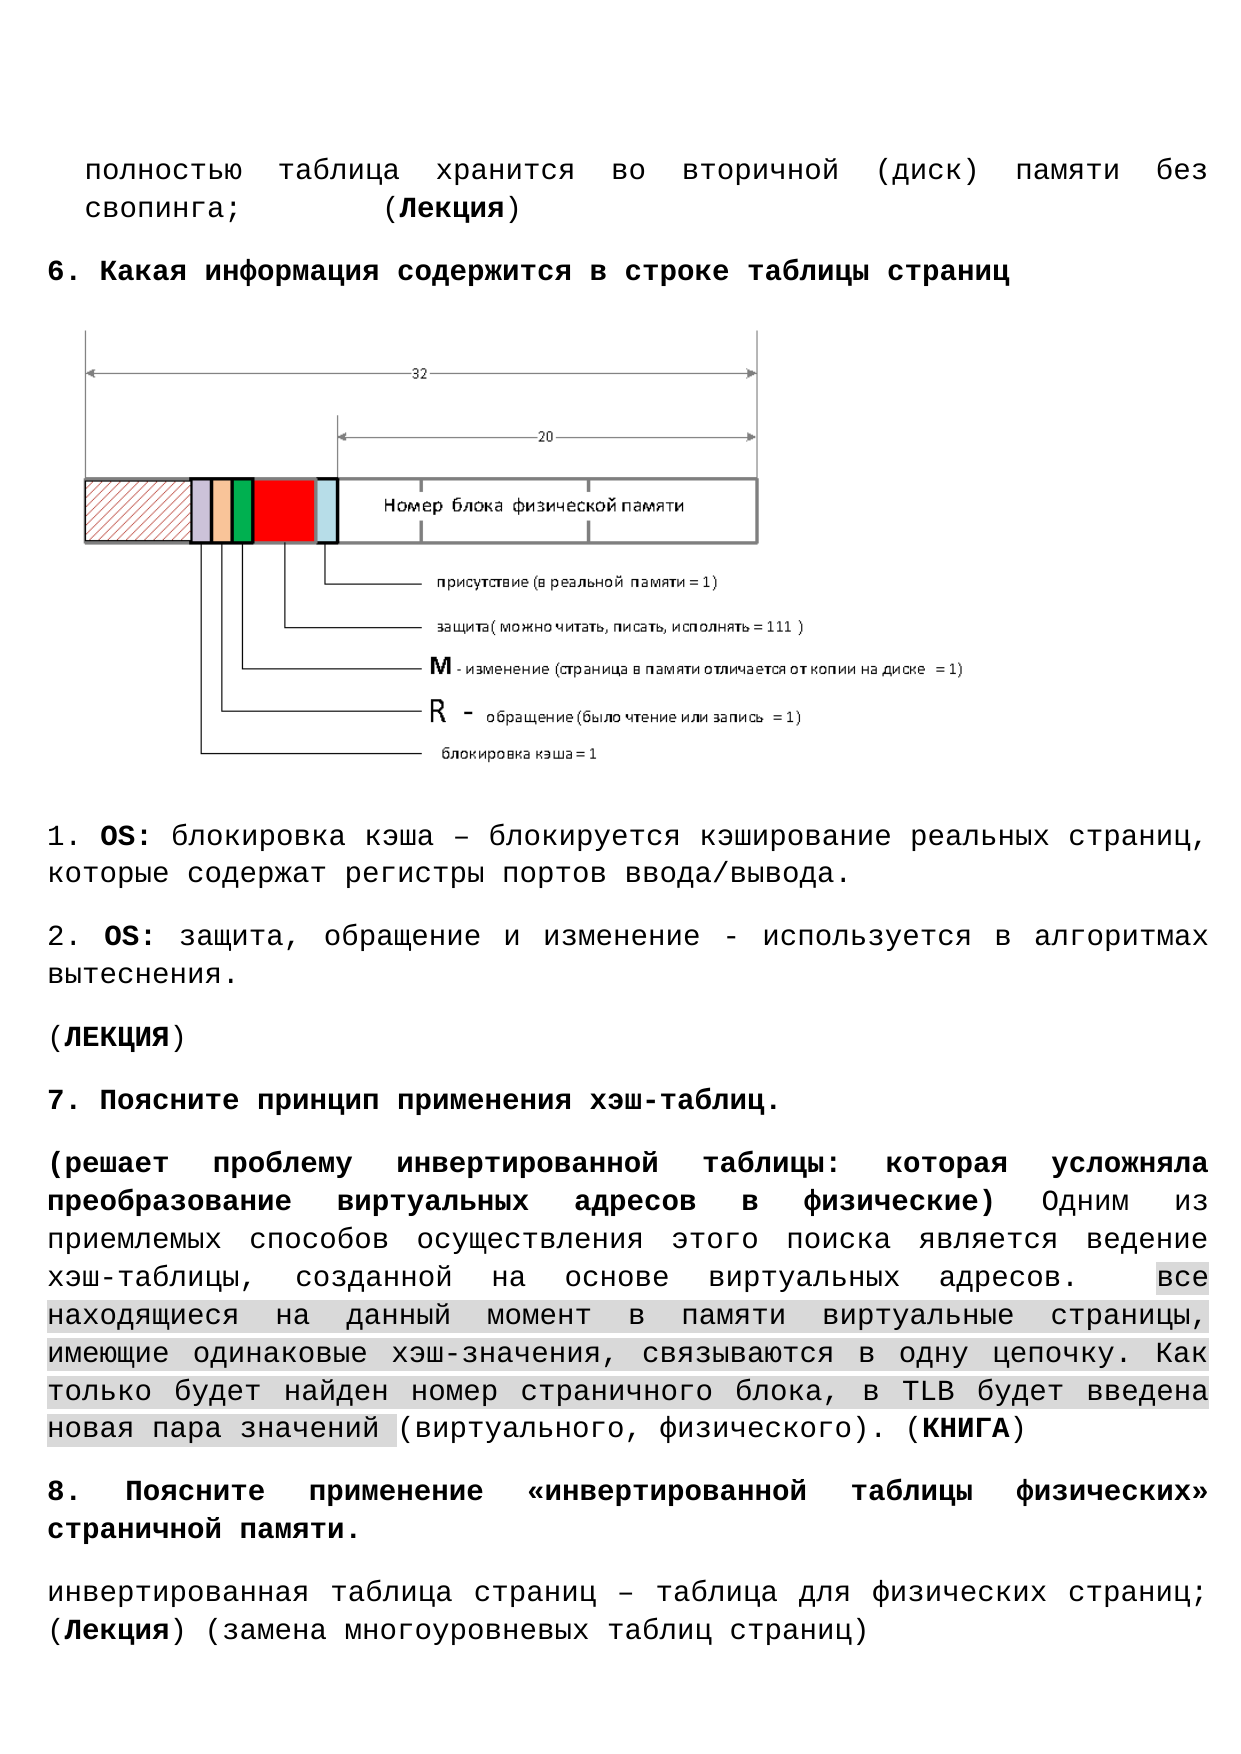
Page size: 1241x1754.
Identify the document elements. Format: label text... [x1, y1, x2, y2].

picture [46, 318, 988, 792]
text 2. OS: защита, обращение и изменение - используется в алгоритмах вытеснения. [47, 922, 1209, 992]
text (решает проблему инвертированной таблицы: которая усложняла преобразование виртуальных адресов в физические) Одним из приемлемых способов осуществления этого поиска является ведение хэш-таблицы, созданной на основе виртуальных адресов. все находящиеся на данный момент в памяти виртуальные страницы, имеющие одинаковые хэш-значения, связываются в одну цепочку. Как только будет найден номер страничного блока, в TLB будет введена новая пара значений (виртуального, физического). (КНИГА) [47, 1409, 1209, 1447]
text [84, 155, 1209, 226]
text инвертированная таблица страниц – таблица для физических страниц; (Лекция) (замена многоуровневых таблиц страниц) [47, 1577, 1209, 1648]
text 7. Поясните принцип применения хэш-таблиц. [47, 1085, 1209, 1118]
text 6. Какая информация содержится в строке таблицы страниц [47, 256, 1209, 289]
text 8. Поясните применение «инвертированной таблицы физических» страничной памяти. [47, 1477, 1209, 1547]
text (ЛЕКЦИЯ) [47, 1022, 1209, 1055]
text 1. OS: блокировка кэша – блокируется кэширование реальных страниц, которые содержат регистры портов ввода/вывода. [47, 821, 1209, 892]
text (решает проблему инвертированной таблицы: которая усложняла преобразование виртуальных адресов в физические) Одним из приемлемых способов осуществления этого поиска является ведение хэш-таблицы, созданной на основе виртуальных адресов. все находящиеся на данный момент в памяти виртуальные страницы, имеющие одинаковые хэш-значения, связываются в одну цепочку. Как только будет найден номер страничного блока, в TLB будет введена новая пара значений (виртуального, физического). (КНИГА) [47, 1148, 1209, 1300]
